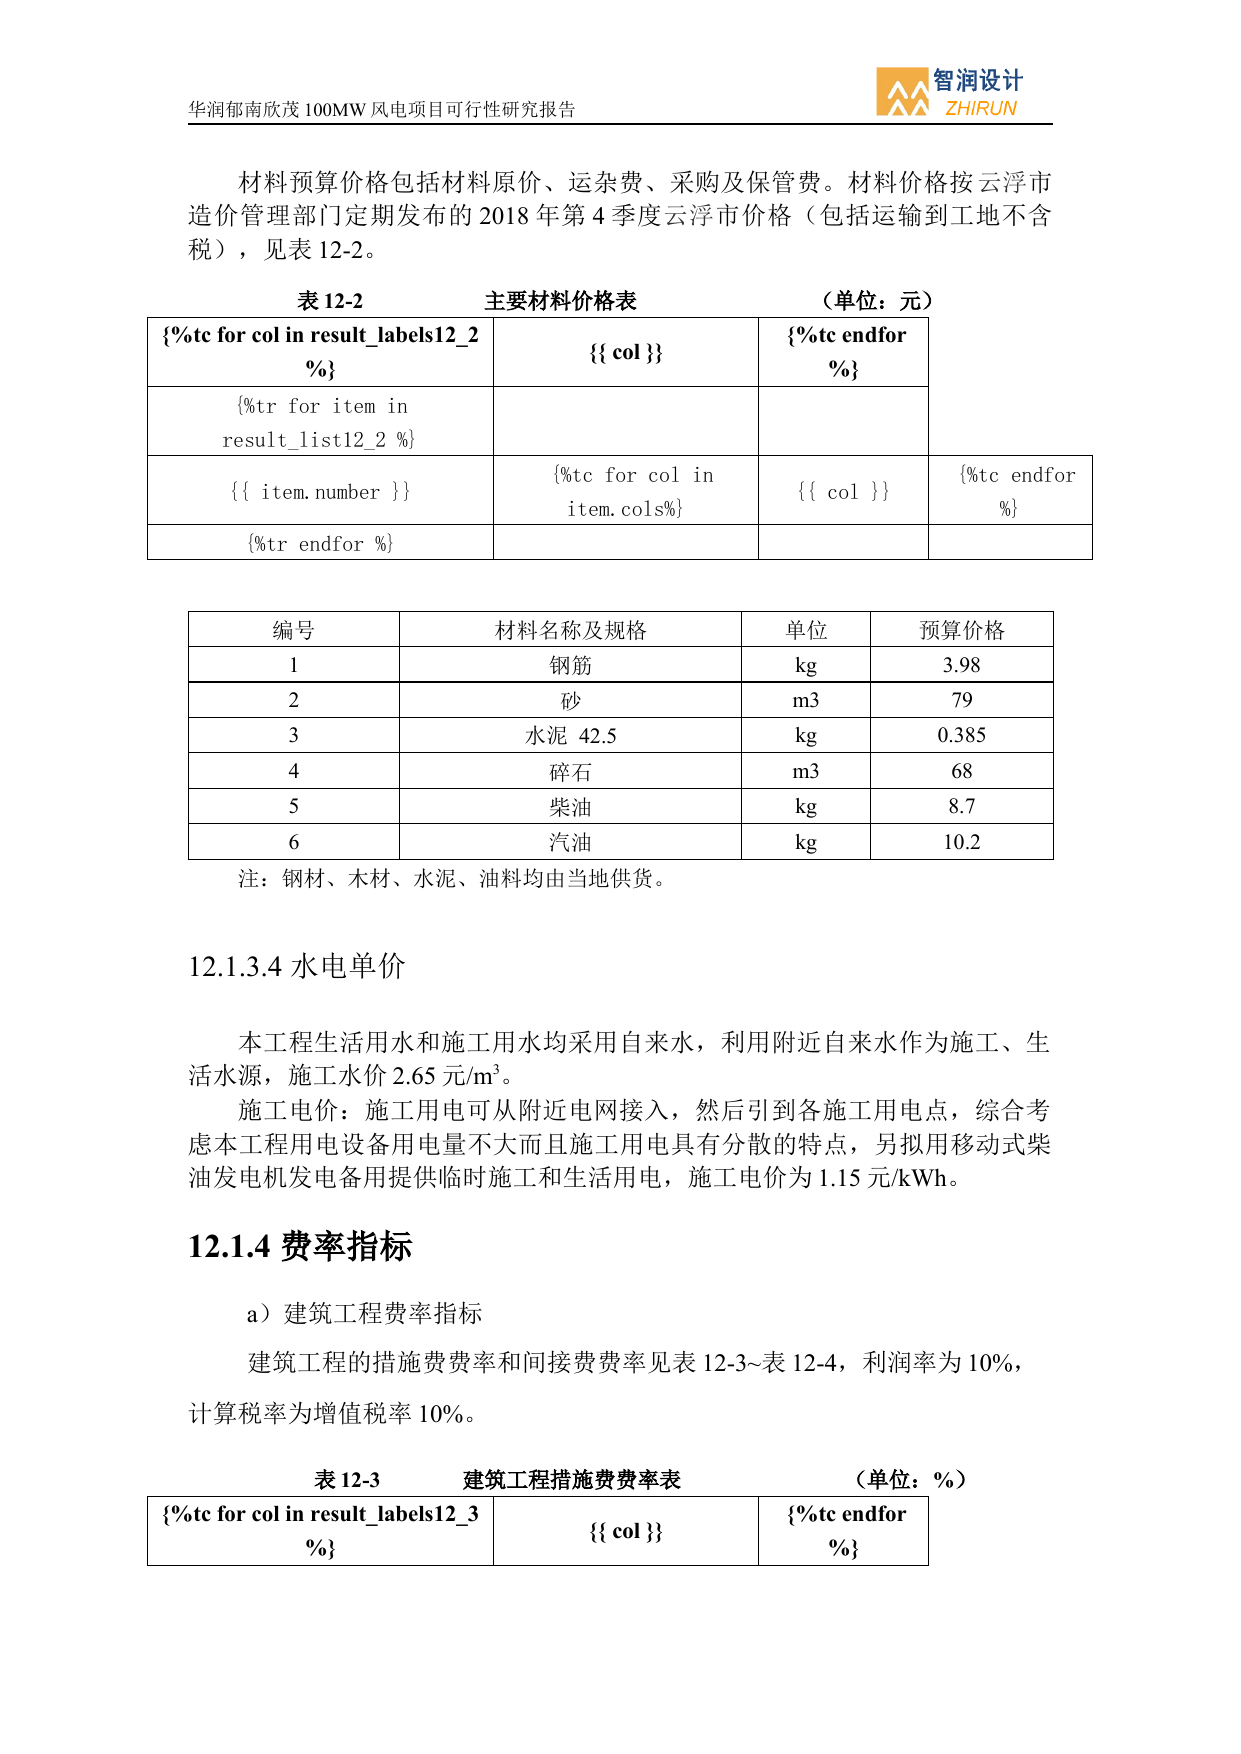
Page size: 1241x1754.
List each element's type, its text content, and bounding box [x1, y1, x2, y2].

table_cell 1 [189, 647, 399, 681]
text 12.1.3.4 水电单价 [187, 931, 1053, 999]
table_cell 水泥 42.5 [400, 718, 741, 752]
table_header {{ col }} [494, 1497, 758, 1565]
table_cell 2 [189, 683, 399, 717]
table_cell kg [742, 789, 870, 823]
table_cell kg [742, 718, 870, 752]
table_header {%tc endfor %} [759, 318, 928, 386]
text 本工程生活用水和施工用水均采用自来水，利用附近自来水作为施工、生活水源，施工水价2.65元/m3。 [187, 1024, 1053, 1092]
table_header 单位 [742, 612, 870, 646]
table_cell {%tc for col in item.cols%} [494, 456, 758, 523]
text 12.1.4 费率指标 [187, 1211, 1053, 1278]
table_cell m3 [742, 753, 870, 788]
table_cell [759, 525, 928, 558]
table_header 预算价格 [871, 612, 1053, 646]
text 材料预算价格包括材料原价、运杂费、采购及保管费。材料价格按云浮市造价管理部门定期发布的2018年第4季度云浮市价格（包括运输到工地不含税），见表12-2。 [187, 164, 1053, 266]
text 注：钢材、木材、水泥、油料均由当地供货。 [187, 860, 1053, 893]
table_cell 79 [871, 683, 1053, 717]
table_header {%tc for col in result_labels12_2 %} [148, 318, 493, 386]
table_cell 68 [871, 753, 1053, 788]
table_cell 0.385 [871, 718, 1053, 752]
text 建筑工程的措施费费率和间接费费率见表12-3~表12-4，利润率为10%，计算税率为增值税率10%。 [187, 1345, 1053, 1429]
table_cell [494, 525, 758, 558]
table_cell 柴油 [400, 789, 741, 823]
table_cell 8.7 [871, 789, 1053, 823]
table_cell 10.2 [871, 824, 1053, 858]
table_cell kg [742, 824, 870, 858]
table_cell 4 [189, 753, 399, 788]
table_header 材料名称及规格 [400, 612, 741, 646]
table_cell m3 [742, 683, 870, 717]
table_cell [759, 387, 928, 454]
table_cell 碎石 [400, 753, 741, 788]
table_cell 3 [189, 718, 399, 752]
table_cell {{ item.number }} [148, 456, 493, 523]
table_cell 汽油 [400, 824, 741, 858]
table_header 编号 [189, 612, 399, 646]
table_cell kg [742, 647, 870, 681]
table_cell 5 [189, 789, 399, 823]
table_cell {{ col }} [759, 456, 928, 523]
table_header {%tc for col in result_labels12_3 %} [148, 1497, 493, 1565]
table_cell [494, 387, 758, 454]
text 施工电价：施工用电可从附近电网接入，然后引到各施工用电点，综合考虑本工程用电设备用电量不大而且施工用电具有分散的特点，另拟用移动式柴油发电机发电备用提供临时施工和生活用电，施工电价为1.15元/kWh。 [187, 1092, 1053, 1194]
table_cell {%tc endfor %} [929, 456, 1092, 523]
table_cell 砂 [400, 683, 741, 717]
table_cell {%tr for item in result_list12_2 %} [148, 387, 493, 454]
text 表12-3 建筑工程措施费费率表 （单位：%） [187, 1462, 1053, 1496]
table_cell [929, 525, 1092, 558]
text 表12-2 主要材料价格表 （单位：元） [187, 283, 1053, 317]
table_cell 钢筋 [400, 647, 741, 681]
text a）建筑工程费率指标 [187, 1296, 1053, 1329]
table_cell {%tr endfor %} [148, 525, 493, 558]
table_header {{ col }} [494, 318, 758, 386]
picture [876, 65, 1024, 117]
table_header {%tc endfor %} [759, 1497, 928, 1565]
table_cell 6 [189, 824, 399, 858]
table_cell 3.98 [871, 647, 1053, 681]
